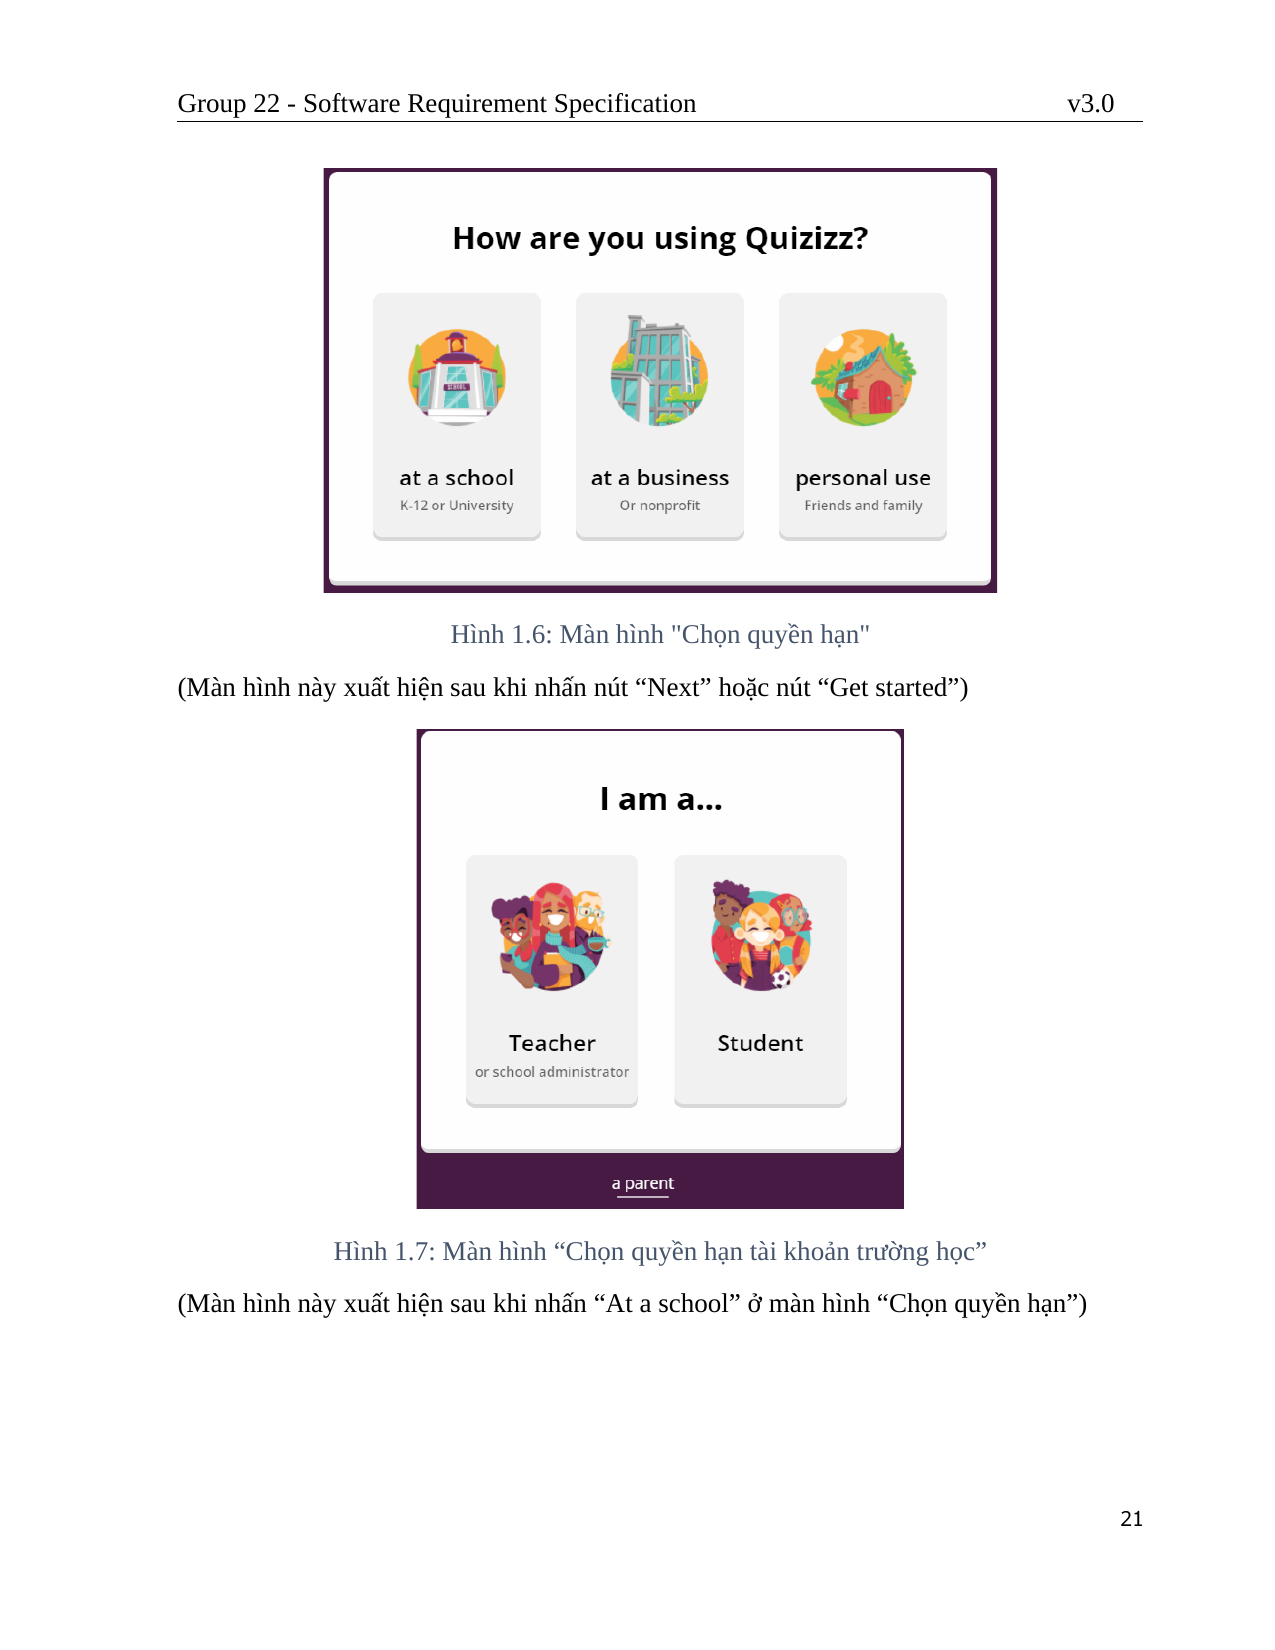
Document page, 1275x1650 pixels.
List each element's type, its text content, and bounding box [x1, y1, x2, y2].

picture [323, 168, 998, 593]
text Hình 1.7: Màn hình “Chọn quyền hạn tài khoản trường học” [177, 1235, 1143, 1267]
text (Màn hình này xuất hiện sau khi nhấn nút “Next” hoặc nút “Get started”) [177, 671, 1143, 702]
text (Màn hình này xuất hiện sau khi nhấn “At a school” ở màn hình “Chọn quyền hạn”) [177, 1287, 1143, 1318]
text Hình 1.6: Màn hình "Chọn quyền hạn" [177, 619, 1143, 650]
picture [416, 729, 904, 1209]
